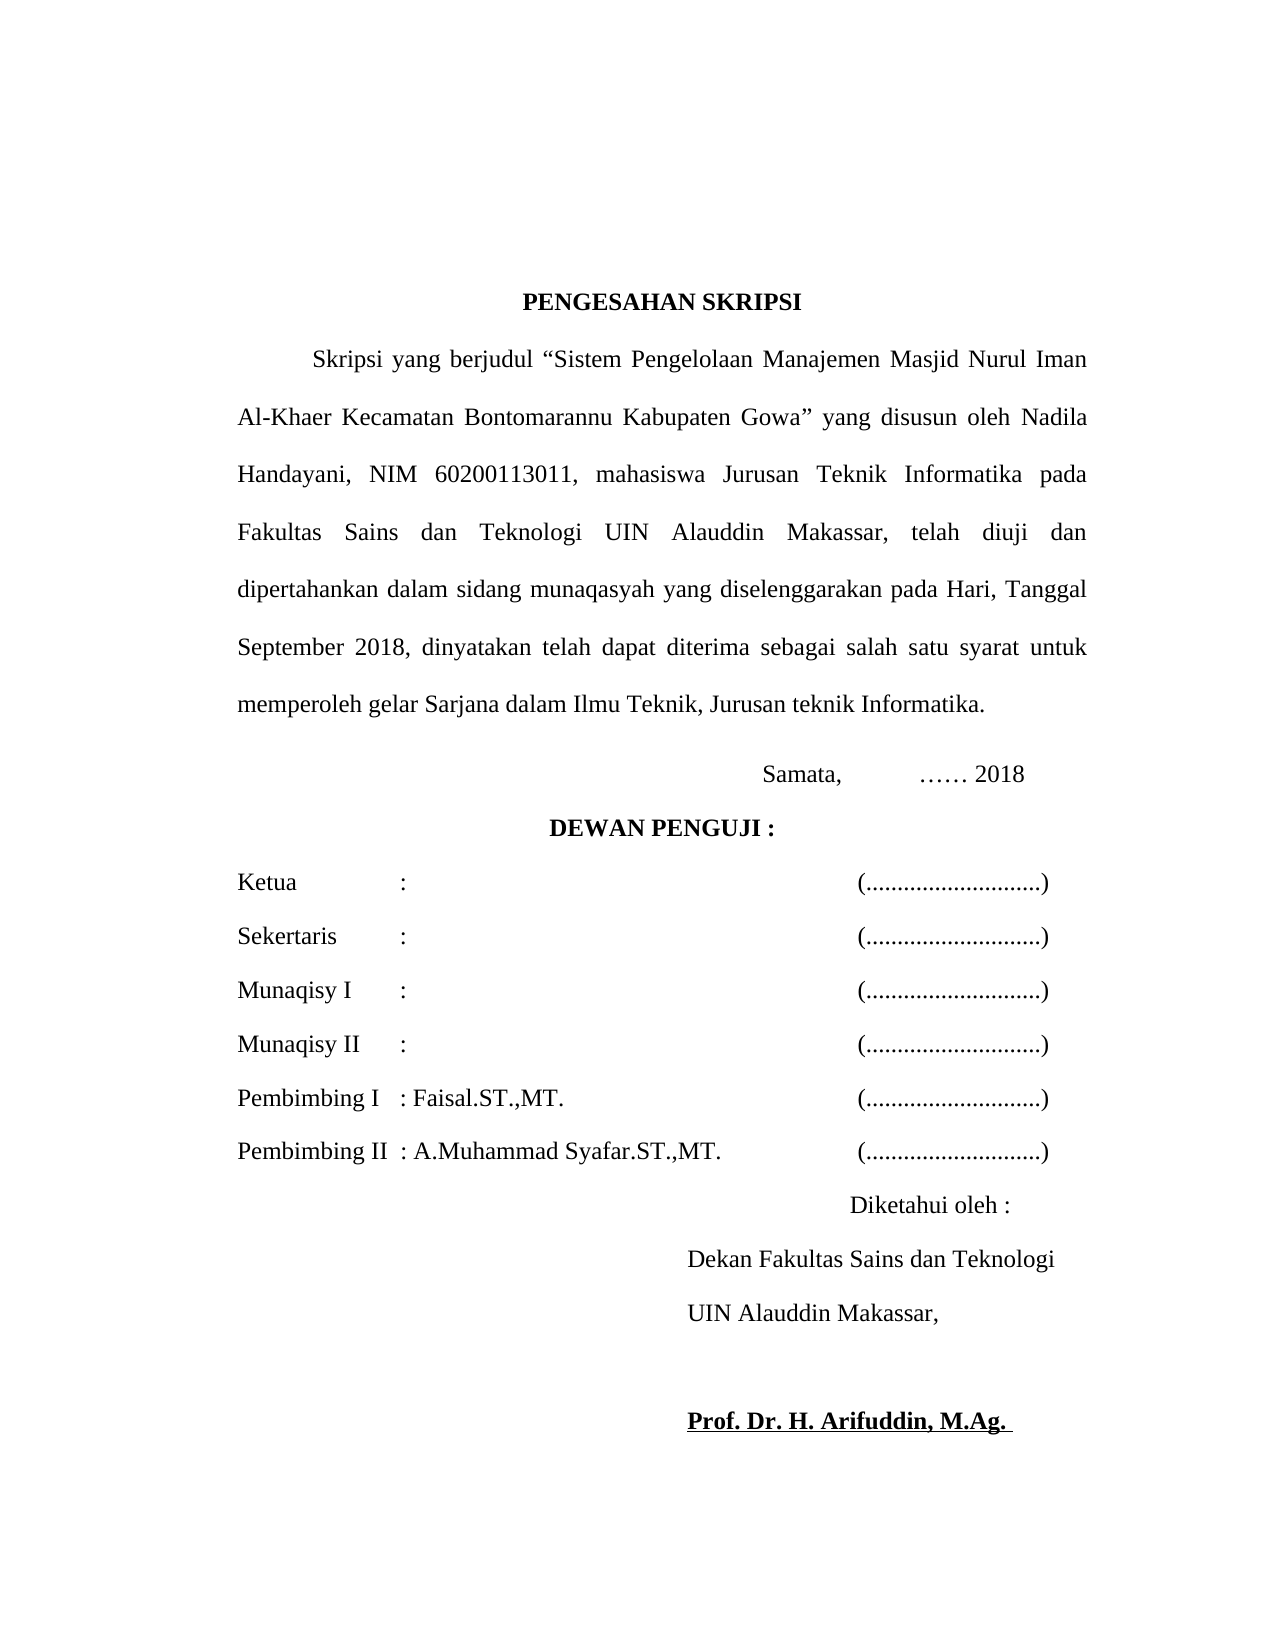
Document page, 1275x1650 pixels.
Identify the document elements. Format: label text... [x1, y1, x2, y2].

text Munaqisy II : (............................) [237, 1029, 1087, 1057]
text Ketua : (............................) [237, 867, 1087, 896]
text DEWAN PENGUJI : [237, 813, 1087, 842]
text Munaqisy I : (............................) [237, 975, 1087, 1004]
text UIN Alauddin Makassar, [574, 1298, 1087, 1327]
text Samata, …… 2018 [687, 759, 1087, 788]
subtitle PENGESAHAN SKRIPSI [237, 287, 1087, 316]
text Prof. Dr. H. Arifuddin, M.Ag. [687, 1406, 1087, 1434]
text Dekan Fakultas Sains dan Teknologi [612, 1244, 1087, 1273]
text Pembimbing II : A.Muhammad Syafar.ST.,MT. (............................) [237, 1136, 1087, 1165]
text Diketahui oleh : [762, 1190, 1087, 1219]
text Skripsi yang berjudul “Sistem Pengelolaan Manajemen Masjid Nurul Iman Al-Khaer Kecamatan Bontomarannu Kabupaten Gowa” yang disusun oleh Nadila Handayani, NIM 60200113011, mahasiswa Jurusan Teknik Informatika pada Fakultas Sains dan Teknologi UIN Alauddin Makassar, telah diuji dan dipertahankan dalam sidang munaqasyah yang diselenggarakan pada Hari, Tanggal September 2018, dinyatakan telah dapat diterima sebagai salah satu syarat untuk memperoleh gelar Sarjana dalam Ilmu Teknik, Jurusan teknik Informatika. [237, 344, 1087, 718]
text Sekertaris : (............................) [237, 921, 1087, 950]
text Pembimbing I : Faisal.ST.,MT. (............................) [237, 1083, 1087, 1111]
